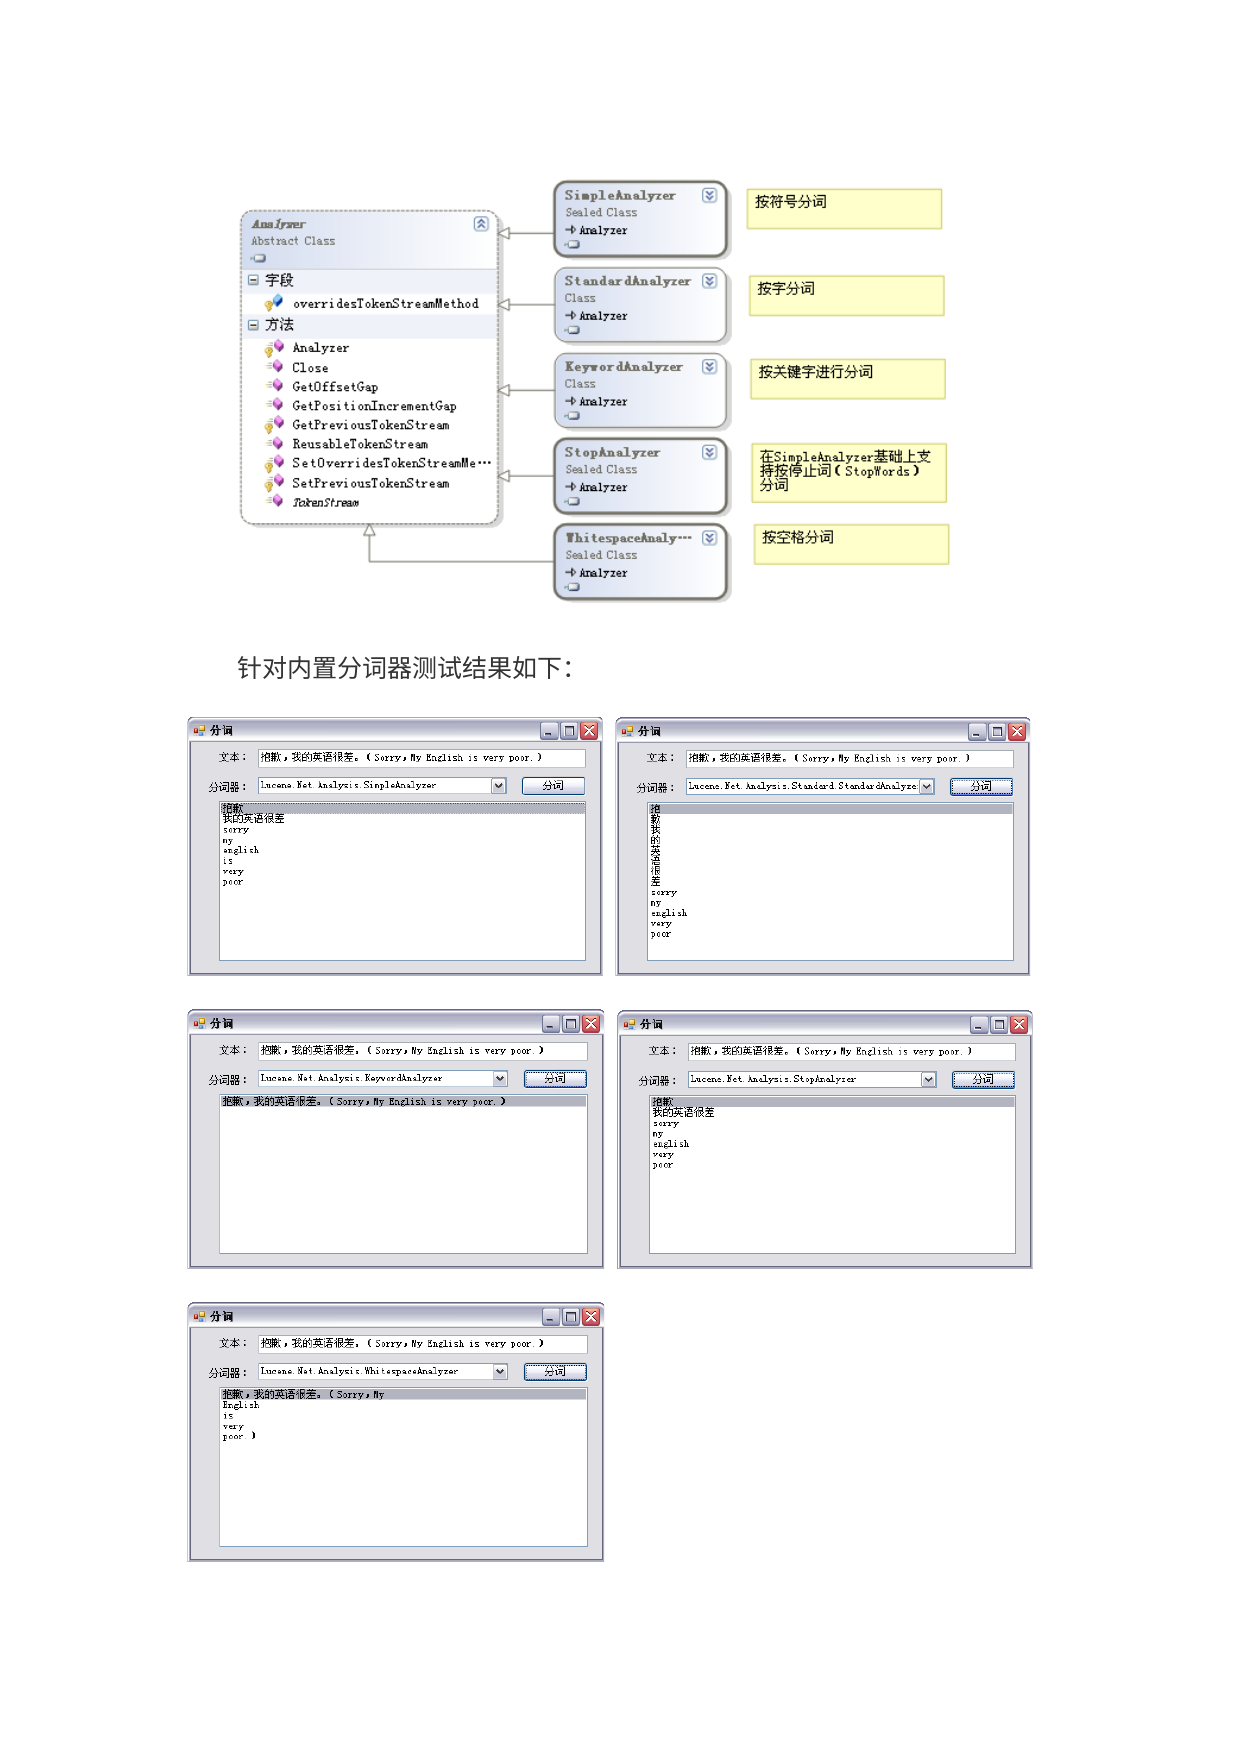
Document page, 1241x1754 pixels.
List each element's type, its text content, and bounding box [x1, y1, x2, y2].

picture [229, 170, 959, 609]
picture [187, 1302, 605, 1562]
picture [187, 717, 603, 976]
text 针对内置分词器测试结果如下： [187, 634, 1053, 699]
picture [187, 1009, 605, 1269]
picture [615, 717, 1030, 976]
picture [617, 1010, 1033, 1269]
